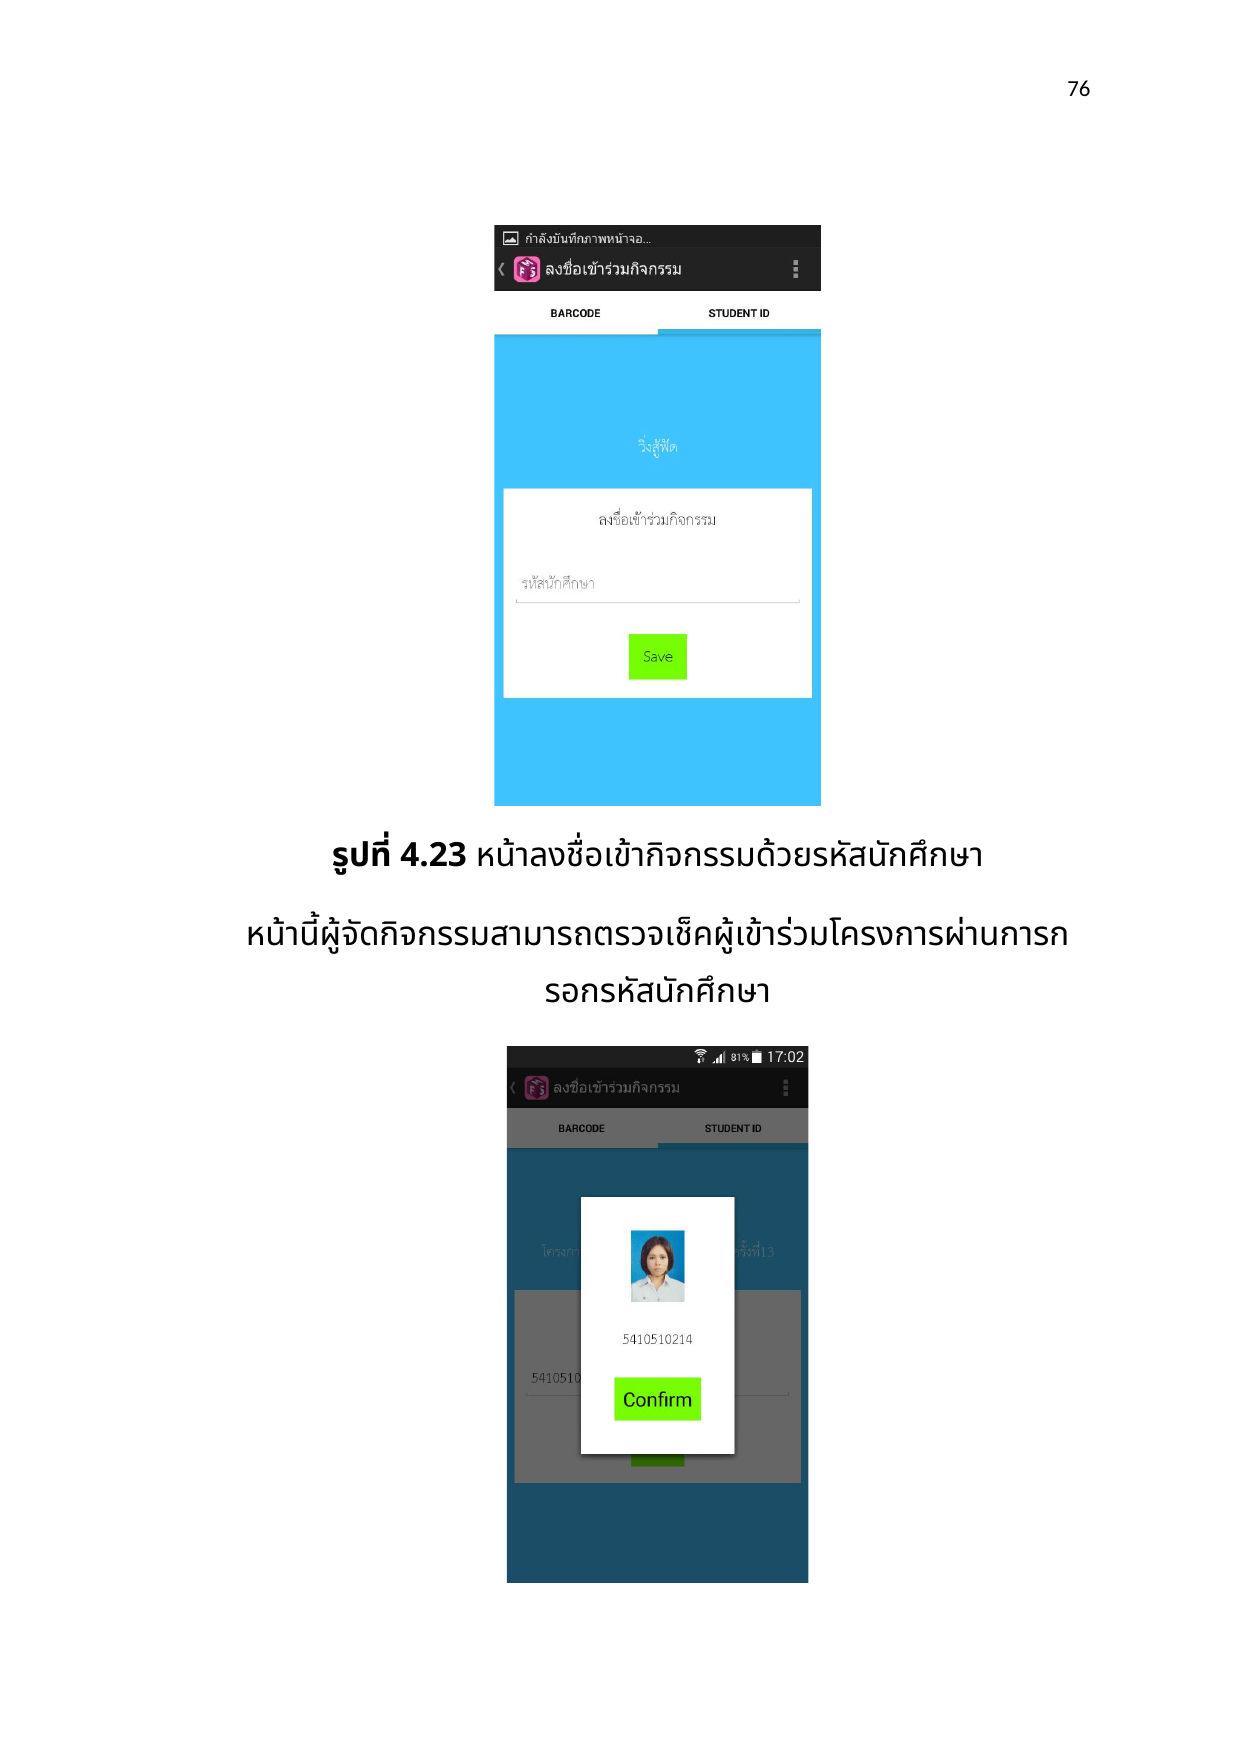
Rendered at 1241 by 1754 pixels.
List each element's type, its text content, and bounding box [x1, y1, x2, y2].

picture [494, 225, 821, 806]
picture [506, 1046, 809, 1583]
text หน้านี้ผู้จัดกิจกรรมสามารถตรวจเช็คผู้เข้าร่วมโครงการผ่านการกรอกรหัสนักศึกษา [225, 909, 1090, 1018]
text รูปที่ 4.23 หน้าลงชื่อเข้ากิจกรรมด้วยรหัสนักศึกษา [225, 831, 1090, 881]
